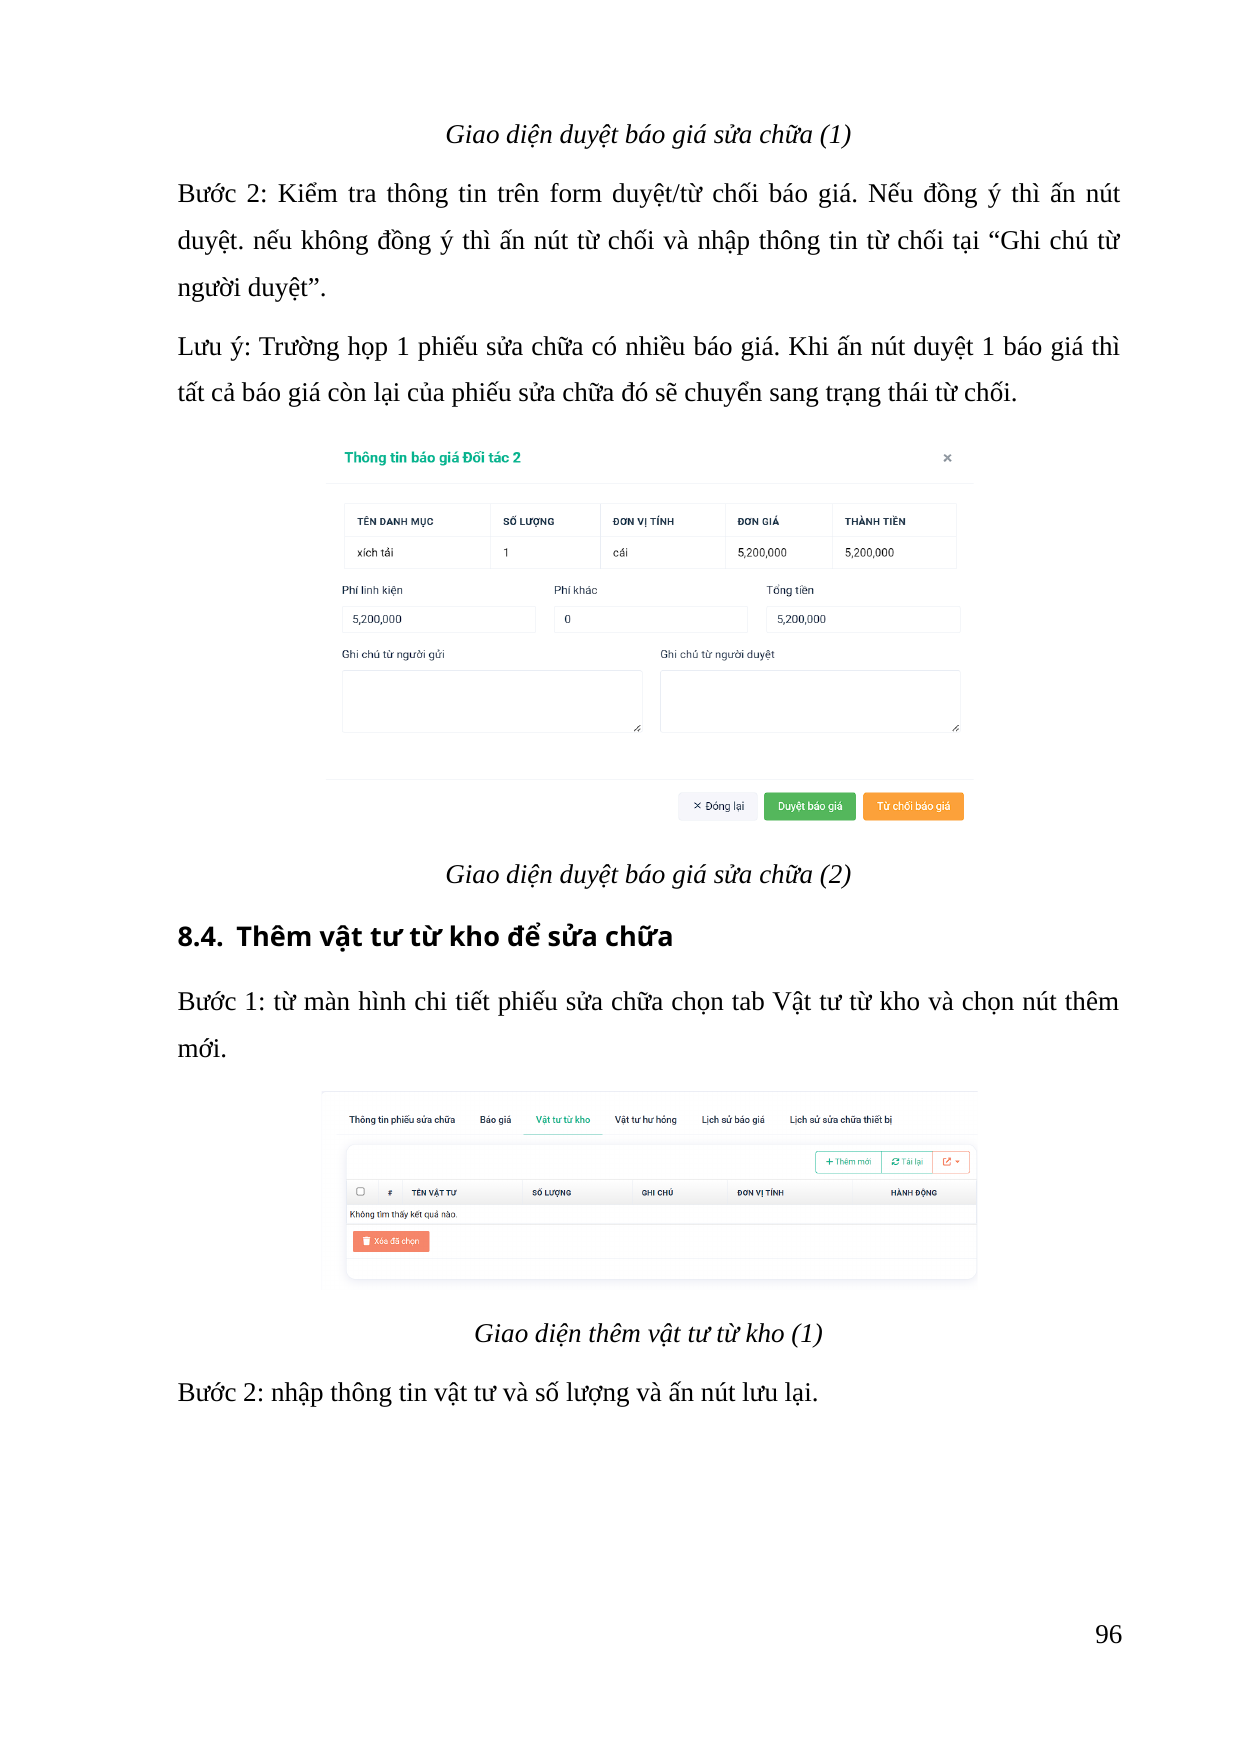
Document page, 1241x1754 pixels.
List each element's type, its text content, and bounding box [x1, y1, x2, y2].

text Giao diện thêm vật tư từ kho (1) [177, 1317, 1122, 1348]
picture [325, 435, 974, 831]
text Giao diện duyệt báo giá sửa chữa (2) [177, 858, 1122, 889]
picture [321, 1091, 978, 1290]
text Giao diện duyệt báo giá sửa chữa (1) [177, 118, 1122, 149]
text Bước 1: từ màn hình chi tiết phiếu sửa chữa chọn tab Vật tư từ kho và chọn nút thêm mới. [177, 985, 1122, 1063]
text Bước 2: nhập thông tin vật tư và số lượng và ấn nút lưu lại. [177, 1376, 1122, 1407]
text Bước 2: Kiểm tra thông tin trên form duyệt/từ chối báo giá. Nếu đồng ý thì ấn nút duyệt. nếu không đồng ý thì ấn nút từ chối và nhập thông tin từ chối tại “Ghi chú từ người duyệt”. [177, 177, 1122, 302]
text Lưu ý: Trường họp 1 phiếu sửa chữa có nhiều báo giá. Khi ấn nút duyệt 1 báo giá thì tất cả báo giá còn lại của phiếu sửa chữa đó sẽ chuyển sang trạng thái từ chối. [177, 330, 1122, 408]
subtitle Thêm vật tư từ kho để sửa chữa [177, 918, 1122, 954]
